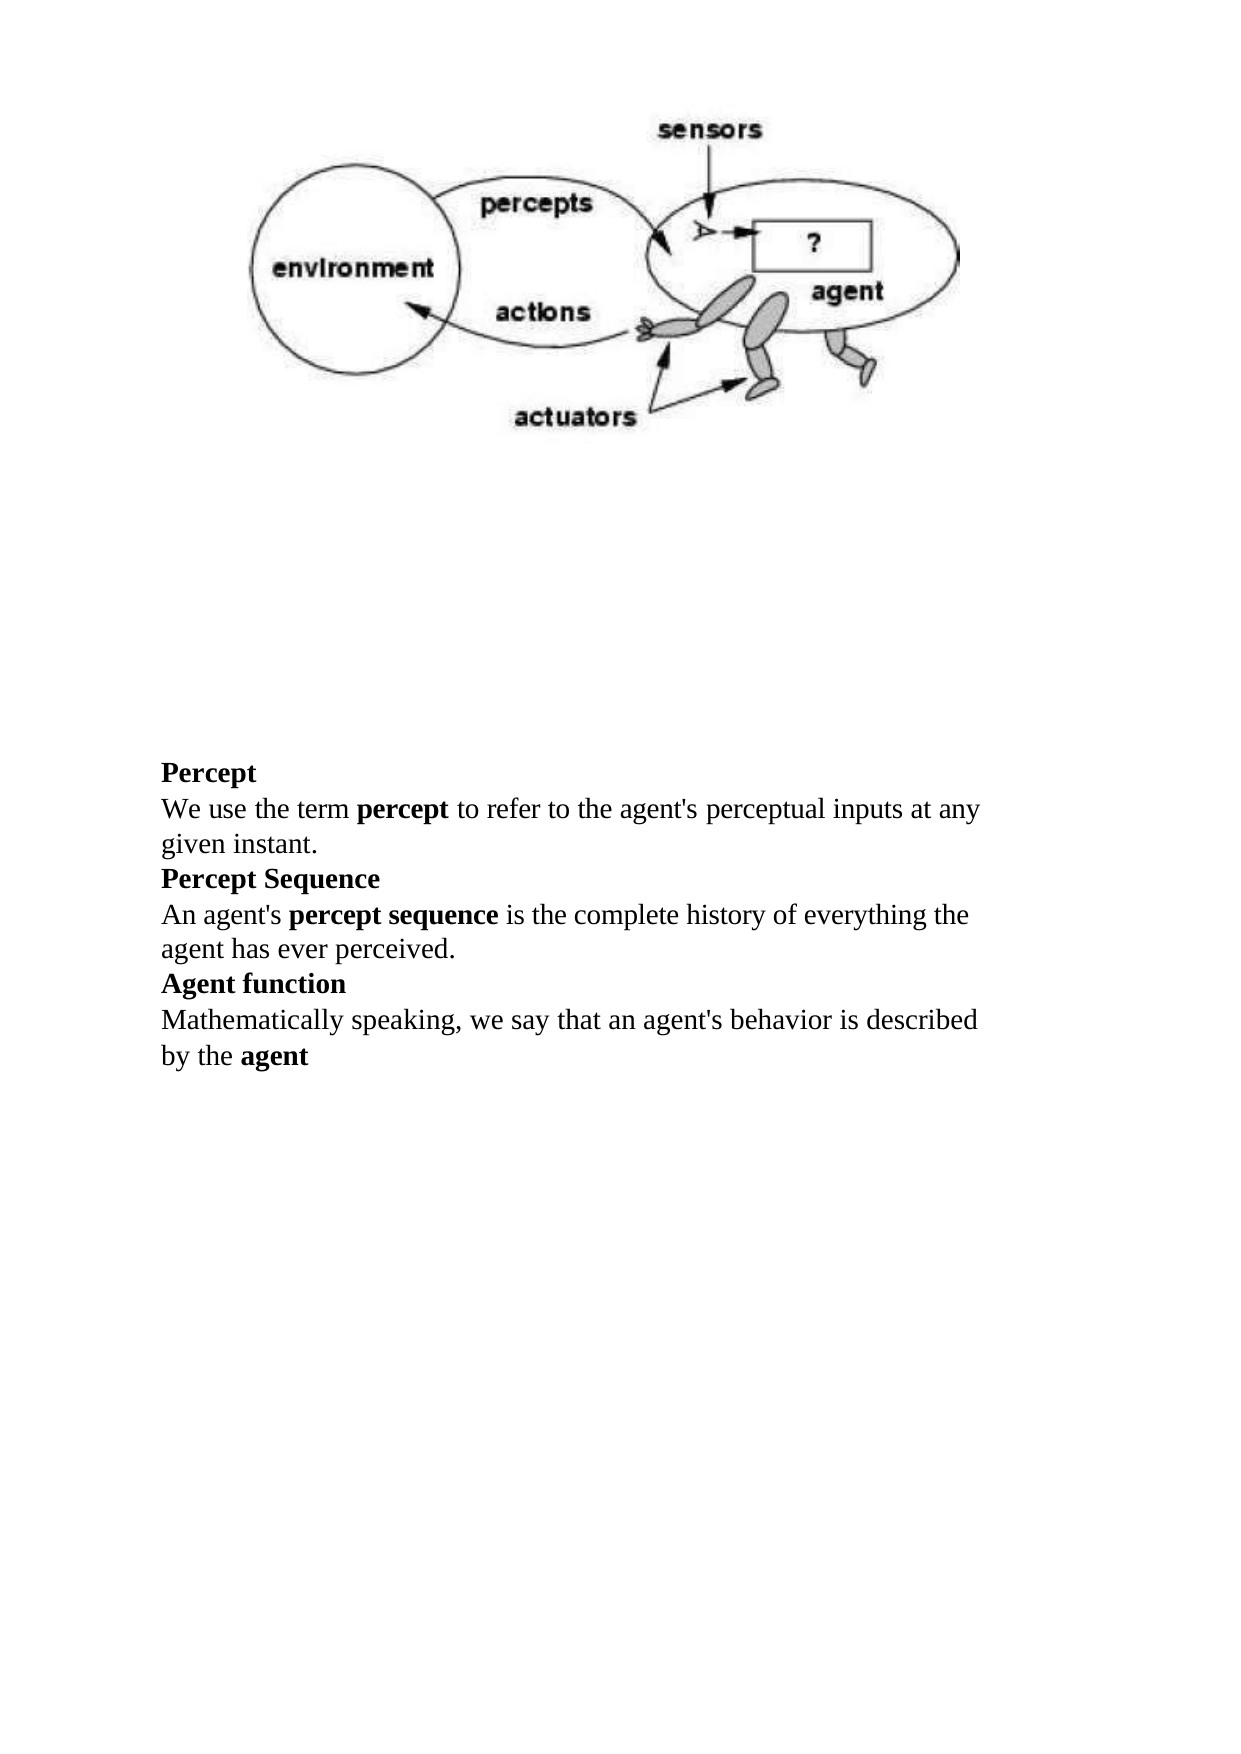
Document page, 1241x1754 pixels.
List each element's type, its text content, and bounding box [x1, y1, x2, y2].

text by the agent [161, 1038, 1090, 1072]
picture [247, 105, 960, 444]
text Percept [161, 755, 1090, 789]
text Agent function [161, 966, 1090, 1000]
text An agent's percept sequence is the complete history of everything the agent has ever perceived. [161, 897, 1029, 965]
text Mathematically speaking, we say that an agent's behavior is described [161, 1002, 1090, 1036]
text Percept Sequence [161, 861, 1090, 894]
text We use the term percept to refer to the agent's perceptual inputs at any given instant. [161, 791, 1027, 859]
